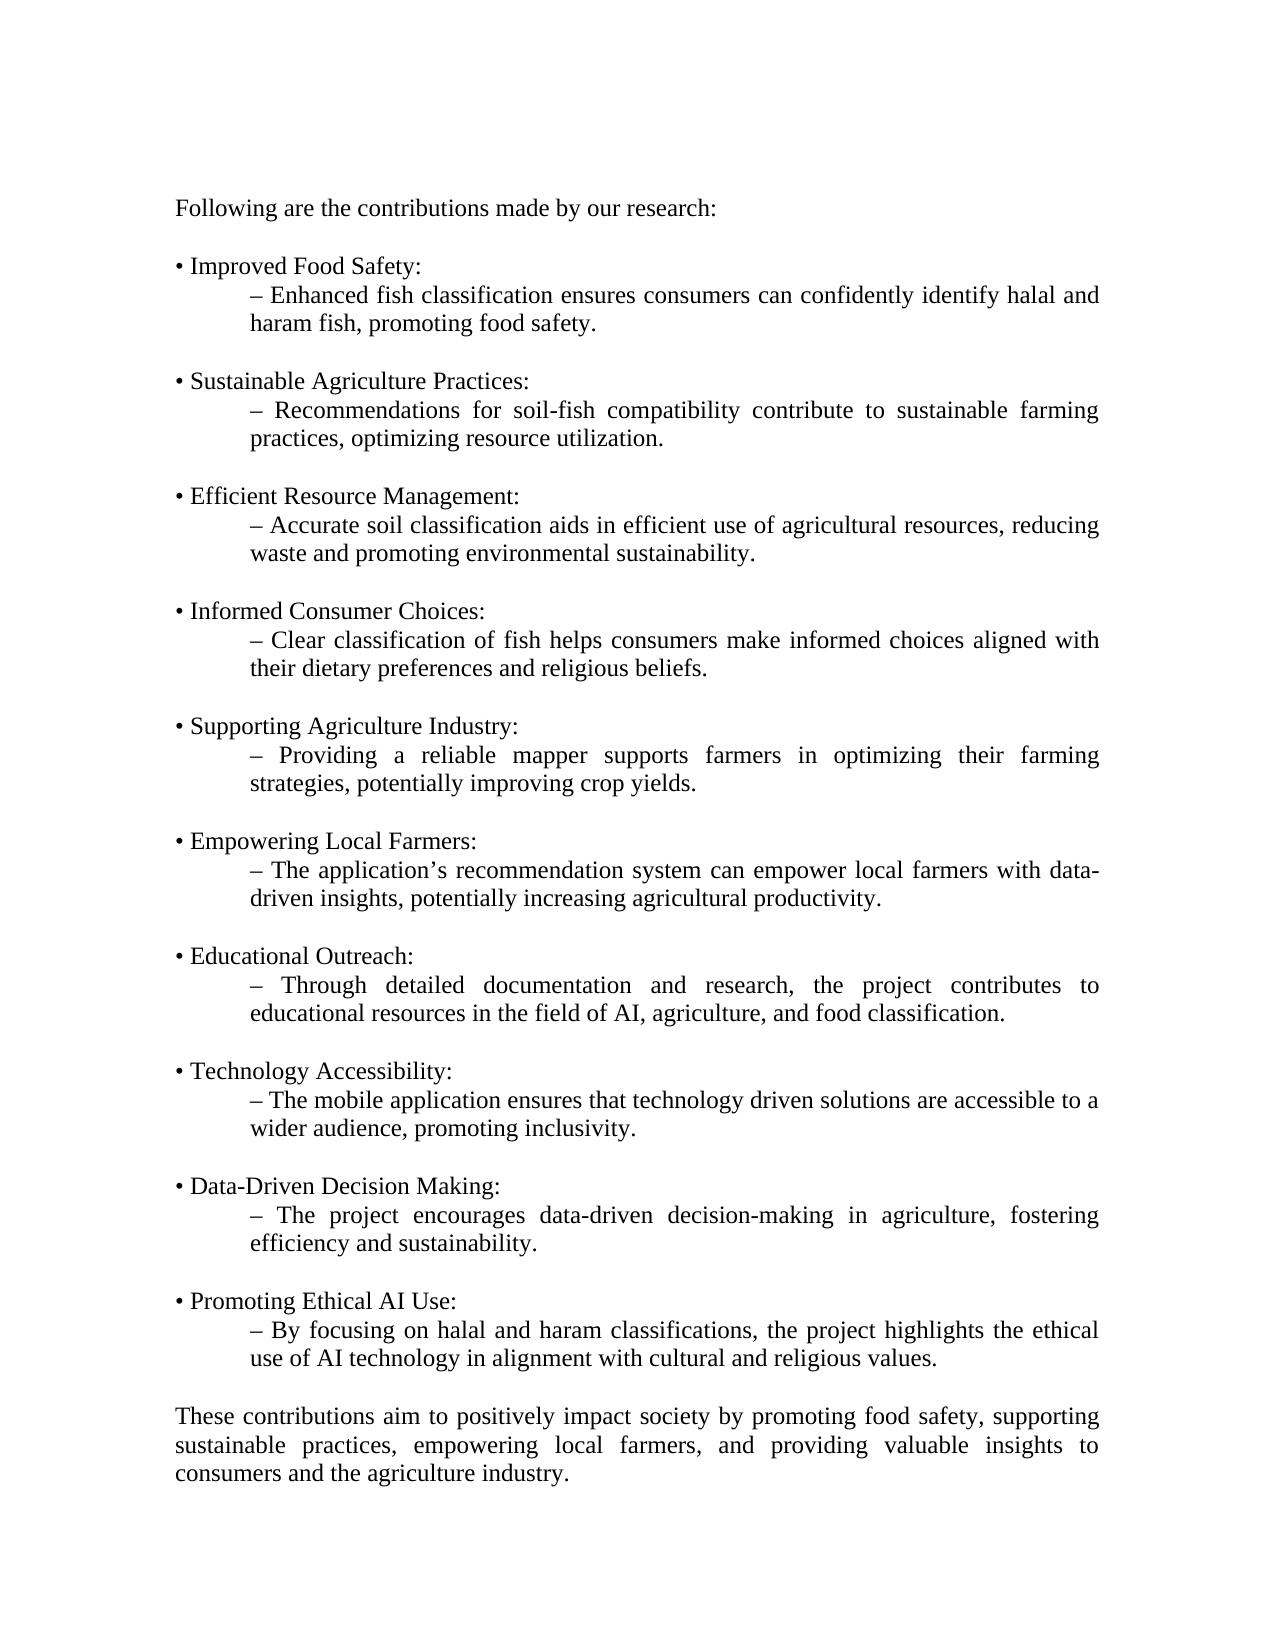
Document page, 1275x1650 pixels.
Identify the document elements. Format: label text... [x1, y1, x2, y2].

text • Improved Food Safety: [175, 251, 1100, 280]
text – Clear classification of fish helps consumers make informed choices aligned with their dietary preferences and religious beliefs. [250, 625, 1100, 682]
text • Supporting Agriculture Industry: [175, 711, 1100, 740]
text • Sustainable Agriculture Practices: [175, 366, 1100, 395]
text – The application’s recommendation system can empower local farmers with data-driven insights, potentially increasing agricultural productivity. [250, 855, 1100, 912]
text – Recommendations for soil-fish compatibility contribute to sustainable farming practices, optimizing resource utilization. [250, 395, 1100, 452]
text Following are the contributions made by our research: [175, 193, 1100, 222]
text – Through detailed documentation and research, the project contributes to educational resources in the field of AI, agriculture, and food classification. [250, 970, 1100, 1027]
text – By focusing on halal and haram classifications, the project highlights the ethical use of AI technology in alignment with cultural and religious values. [250, 1315, 1100, 1372]
text • Informed Consumer Choices: [175, 596, 1100, 625]
text – The mobile application ensures that technology driven solutions are accessible to a wider audience, promoting inclusivity. [250, 1085, 1100, 1142]
text • Data-Driven Decision Making: [175, 1171, 1100, 1200]
text – Accurate soil classification aids in efficient use of agricultural resources, reducing waste and promoting environmental sustainability. [250, 510, 1100, 567]
text • Promoting Ethical AI Use: [175, 1286, 1100, 1315]
text • Educational Outreach: [175, 941, 1100, 970]
text – Enhanced fish classification ensures consumers can confidently identify halal and haram fish, promoting food safety. [250, 280, 1100, 337]
text • Efficient Resource Management: [175, 481, 1100, 510]
text – The project encourages data-driven decision-making in agriculture, fostering efficiency and sustainability. [250, 1200, 1100, 1257]
text • Technology Accessibility: [175, 1056, 1100, 1085]
text • Empowering Local Farmers: [175, 826, 1100, 855]
text – Providing a reliable mapper supports farmers in optimizing their farming strategies, potentially improving crop yields. [250, 740, 1100, 797]
text These contributions aim to positively impact society by promoting food safety, supporting sustainable practices, empowering local farmers, and providing valuable insights to consumers and the agriculture industry. [175, 1401, 1100, 1487]
